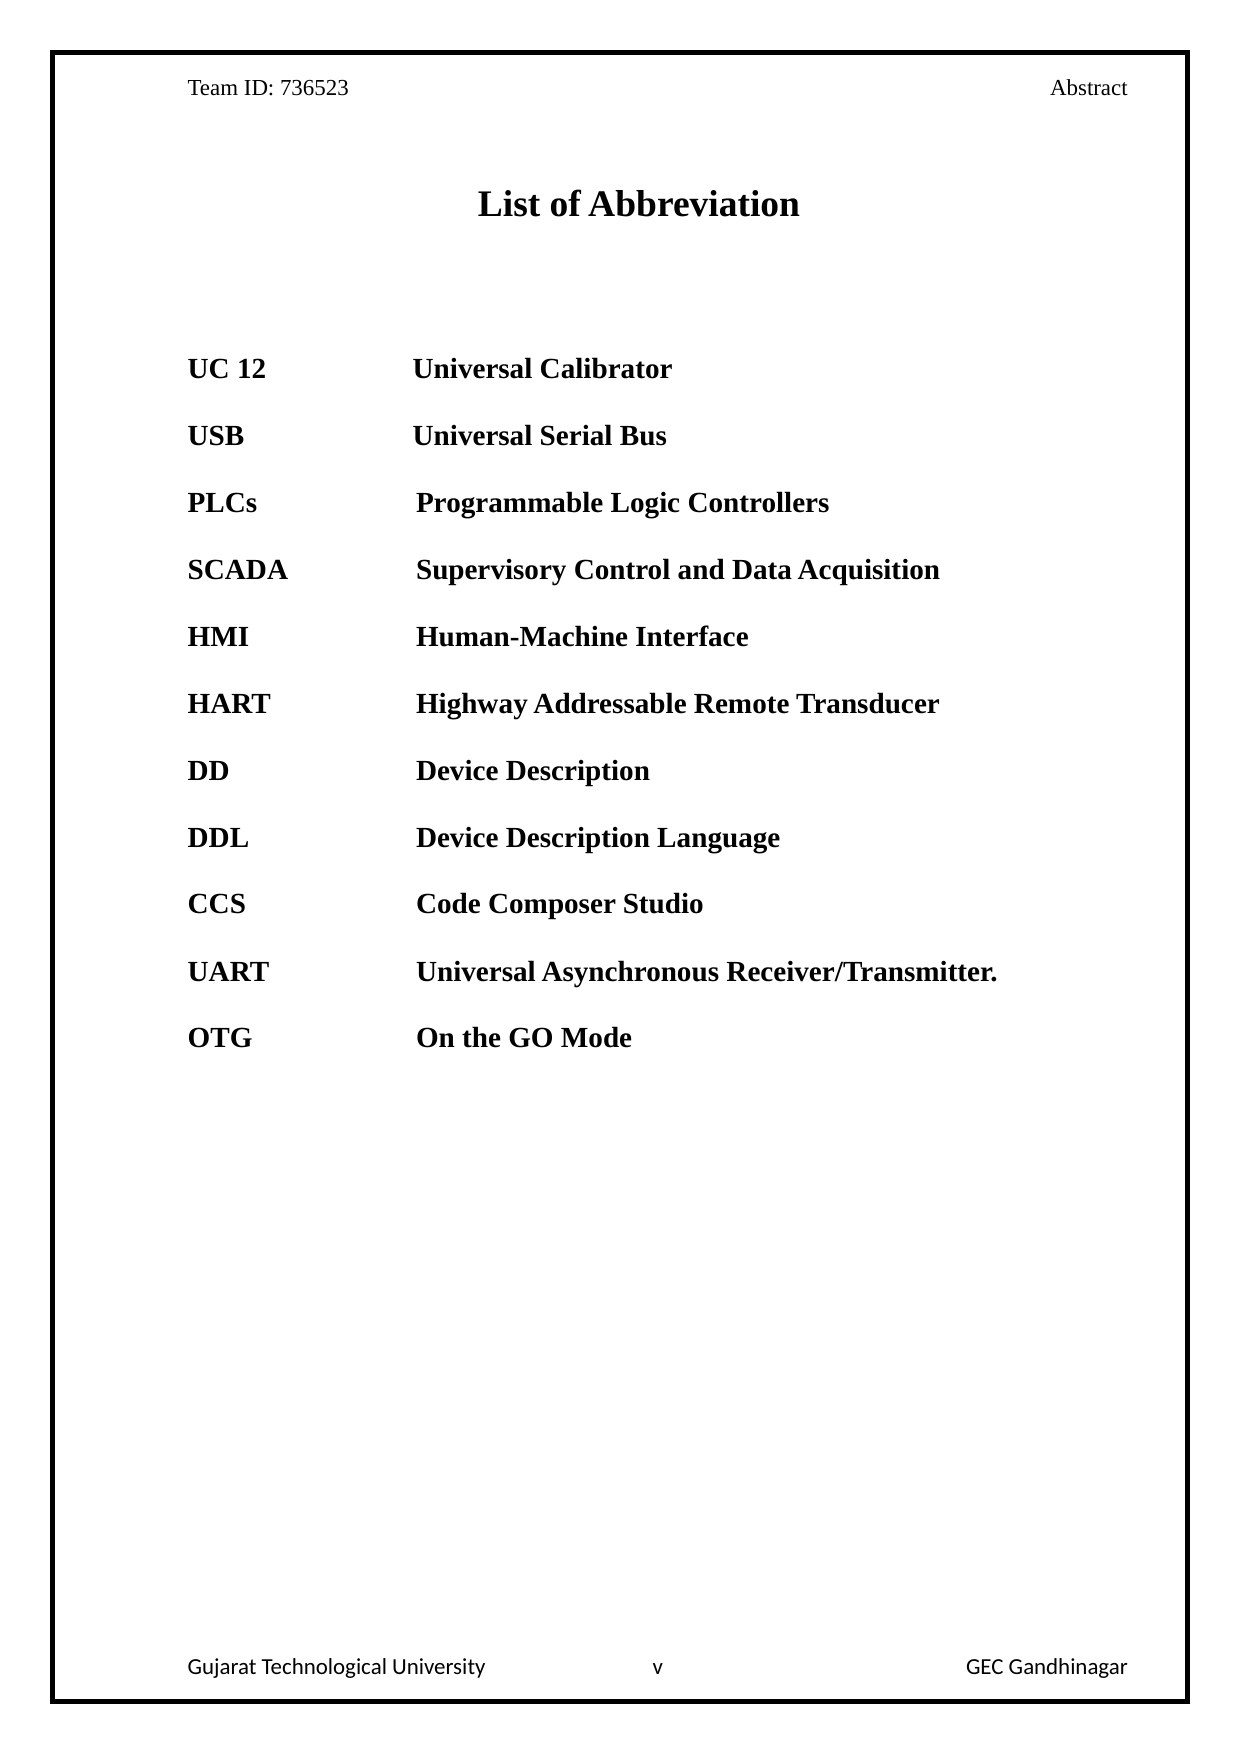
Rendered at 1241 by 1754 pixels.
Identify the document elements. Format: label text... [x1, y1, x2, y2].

text DD Device Description [187, 753, 1090, 786]
text UART Universal Asynchronous Receiver/Transmitter. [187, 954, 1090, 987]
text OTG On the GO Mode [187, 1021, 1090, 1054]
text PLCs Programmable Logic Controllers [187, 485, 1090, 518]
text DDL Device Description Language [187, 820, 1090, 853]
text CCS Code Composer Studio [187, 887, 1090, 920]
text SCADA Supervisory Control and Data Acquisition [187, 552, 1090, 585]
text HART Highway Addressable Remote Transducer [187, 686, 1090, 719]
text USB Universal Serial Bus [187, 418, 1090, 451]
text HMI Human-Machine Interface [187, 619, 1090, 652]
text List of Abbreviation [187, 181, 1090, 224]
text UC 12 Universal Calibrator [187, 351, 1090, 384]
